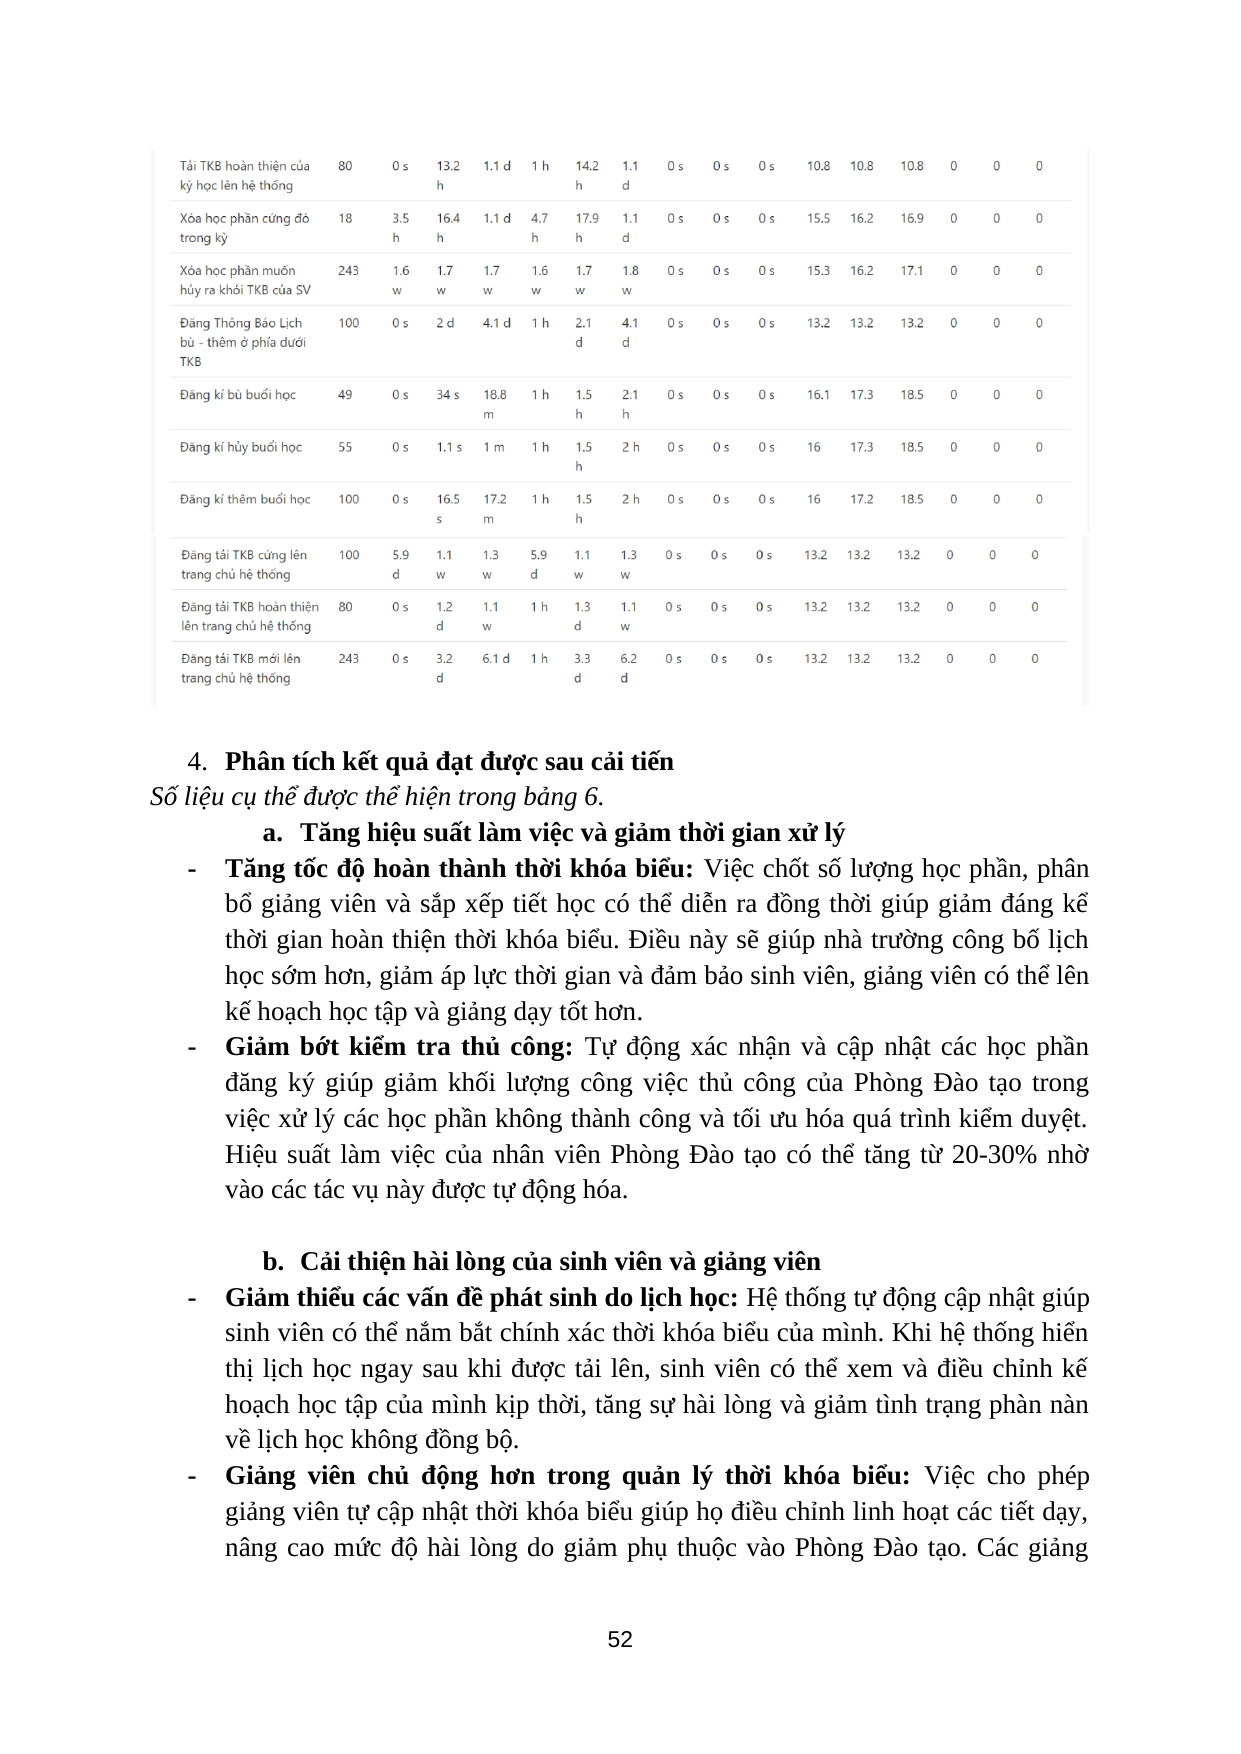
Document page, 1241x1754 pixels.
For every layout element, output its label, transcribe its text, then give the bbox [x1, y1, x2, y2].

list Tăng hiệu suất làm việc và giảm thời gian xử lý [262, 816, 1090, 847]
list Giảm thiểu các vấn đề phát sinh do lịch học: Hệ thống tự động cập nhật giúp sinh viên có thể nắm bắt chính xác thời khóa biểu của mình. Khi hệ thống hiển thị lịch học ngay sau khi được tải lên, sinh viên có thể xem và điều chỉnh kế hoạch học tập của mình kịp thời, tăng sự hài lòng và giảm tình trạng phàn nàn về lịch học không đồng bộ. [187, 1281, 1090, 1455]
list Phân tích kết quả đạt được sau cải tiến [187, 745, 1090, 776]
list Cải thiện hài lòng của sinh viên và giảng viên [262, 1245, 1090, 1276]
picture [150, 536, 1090, 706]
text Số liệu cụ thể được thể hiện trong bảng 6. [150, 780, 1090, 812]
list Giảm bớt kiểm tra thủ công: Tự động xác nhận và cập nhật các học phần đăng ký giúp giảm khối lượng công việc thủ công của Phòng Đào tạo trong việc xử lý các học phần không thành công và tối ưu hóa quá trình kiểm duyệt. Hiệu suất làm việc của nhân viên Phòng Đào tạo có thể tăng từ 20-30% nhờ vào các tác vụ này được tự động hóa. [187, 1031, 1090, 1204]
picture [150, 150, 1090, 533]
list Tăng tốc độ hoàn thành thời khóa biểu: Việc chốt số lượng học phần, phân bổ giảng viên và sắp xếp tiết học có thể diễn ra đồng thời giúp giảm đáng kể thời gian hoàn thiện thời khóa biểu. Điều này sẽ giúp nhà trường công bố lịch học sớm hơn, giảm áp lực thời gian và đảm bảo sinh viên, giảng viên có thể lên kế hoạch học tập và giảng dạy tốt hơn. [187, 852, 1090, 1026]
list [187, 1459, 1090, 1562]
